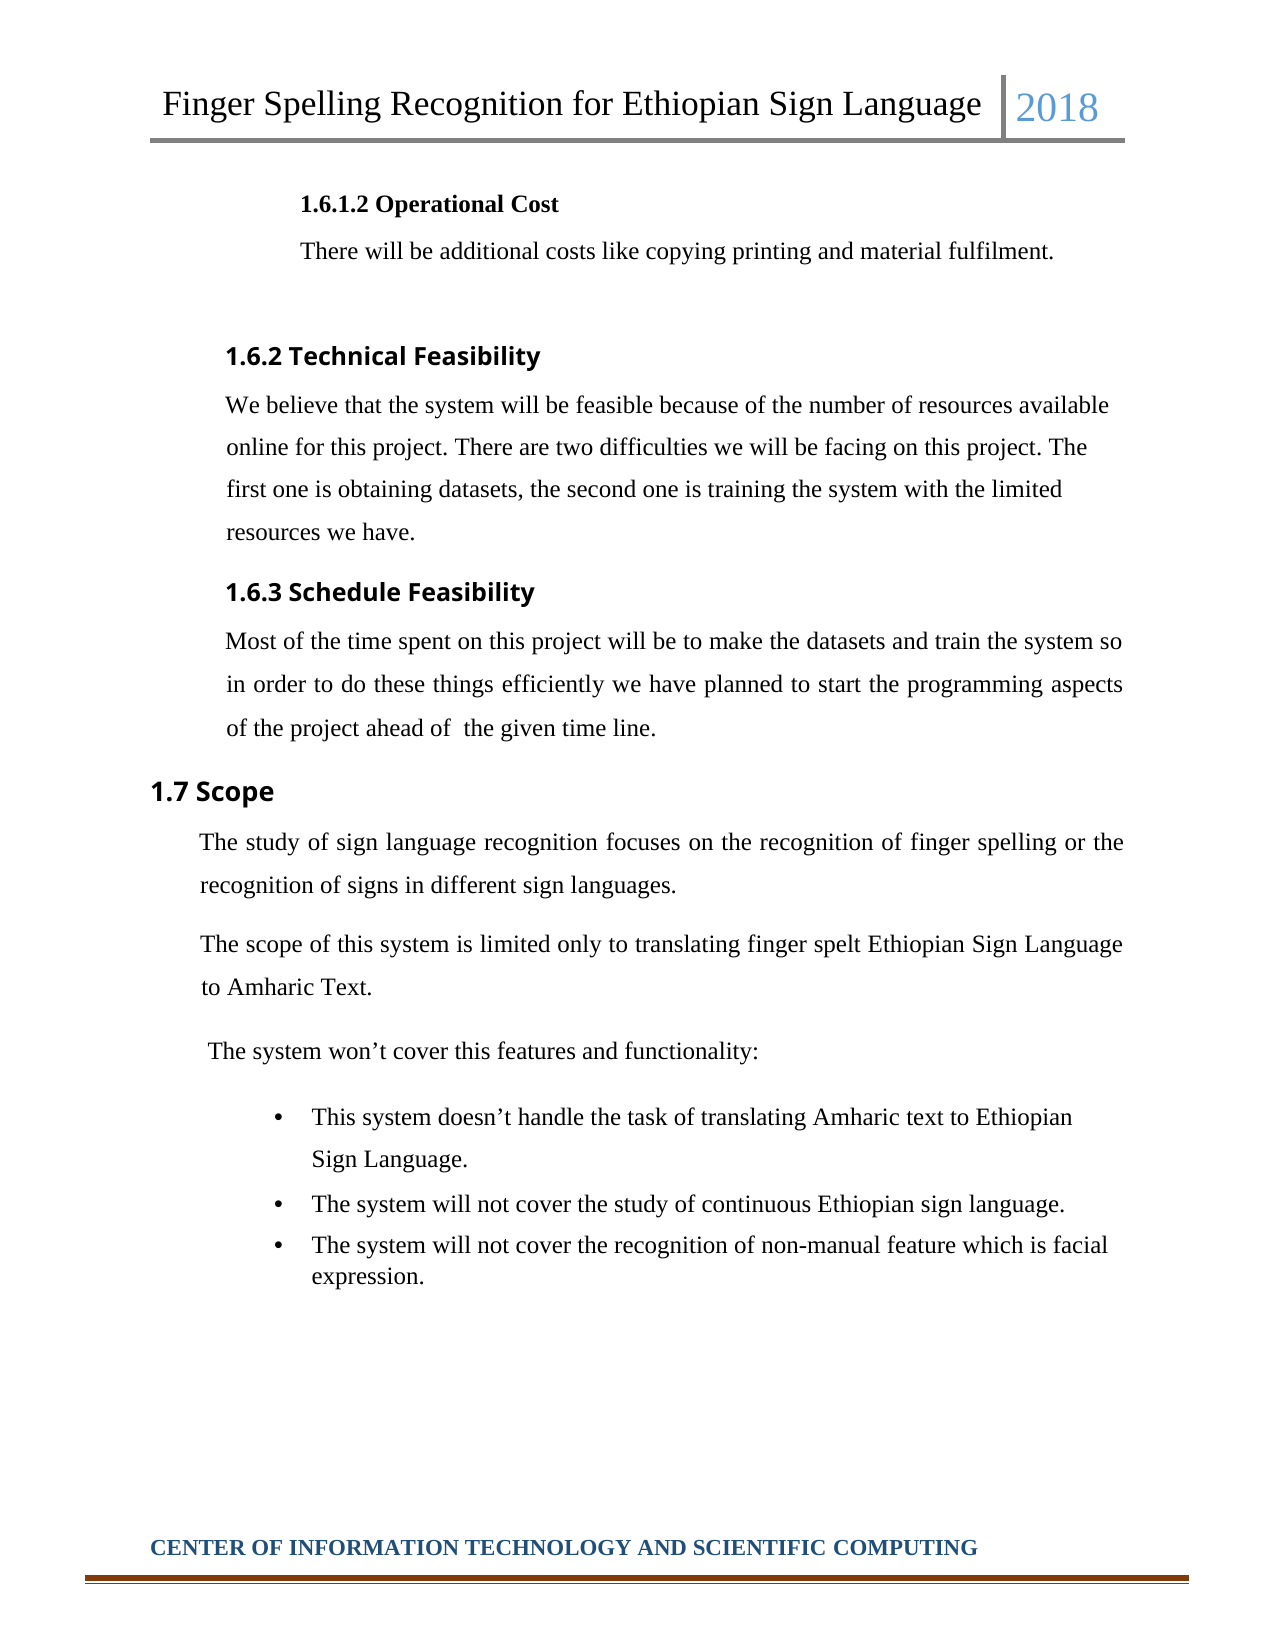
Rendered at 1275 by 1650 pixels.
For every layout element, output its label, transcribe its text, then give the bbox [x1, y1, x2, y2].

subtitle 1.6.1.2 Operational Cost [300, 189, 1125, 218]
list This system doesn’t handle the task of translating Amharic text to Ethiopian Sign Language. [274, 1102, 1125, 1173]
text Most of the time spent on this project will be to make the datasets and train the system so in order to do these things efficiently we have planned to start the programming aspects of the project ahead of the given time line. [225, 626, 1125, 741]
subtitle 1.6.2 Technical Feasibility [225, 339, 1125, 373]
list The system will not cover the study of continuous Ethiopian sign language. [274, 1189, 1125, 1218]
subtitle 1.7 Scope [150, 772, 1125, 809]
subtitle 1.6.3 Schedule Feasibility [225, 575, 1125, 609]
subtitle There will be additional costs like copying printing and material fulfilment. [300, 236, 1125, 265]
text The study of sign language recognition focuses on the recognition of finger spelling or the recognition of signs in different sign languages. [199, 827, 1125, 899]
text The system won’t cover this features and functionality: [201, 1036, 1125, 1065]
text The scope of this system is limited only to translating finger spelt Ethiopian Sign Language to Amharic Text. [200, 929, 1125, 1001]
list The system will not cover the recognition of non-manual feature which is facial expression. [274, 1230, 1125, 1290]
text We believe that the system will be feasible because of the number of resources available online for this project. There are two difficulties we will be facing on this project. The first one is obtaining datasets, the second one is training the system with the limited resources we have. [225, 390, 1125, 545]
